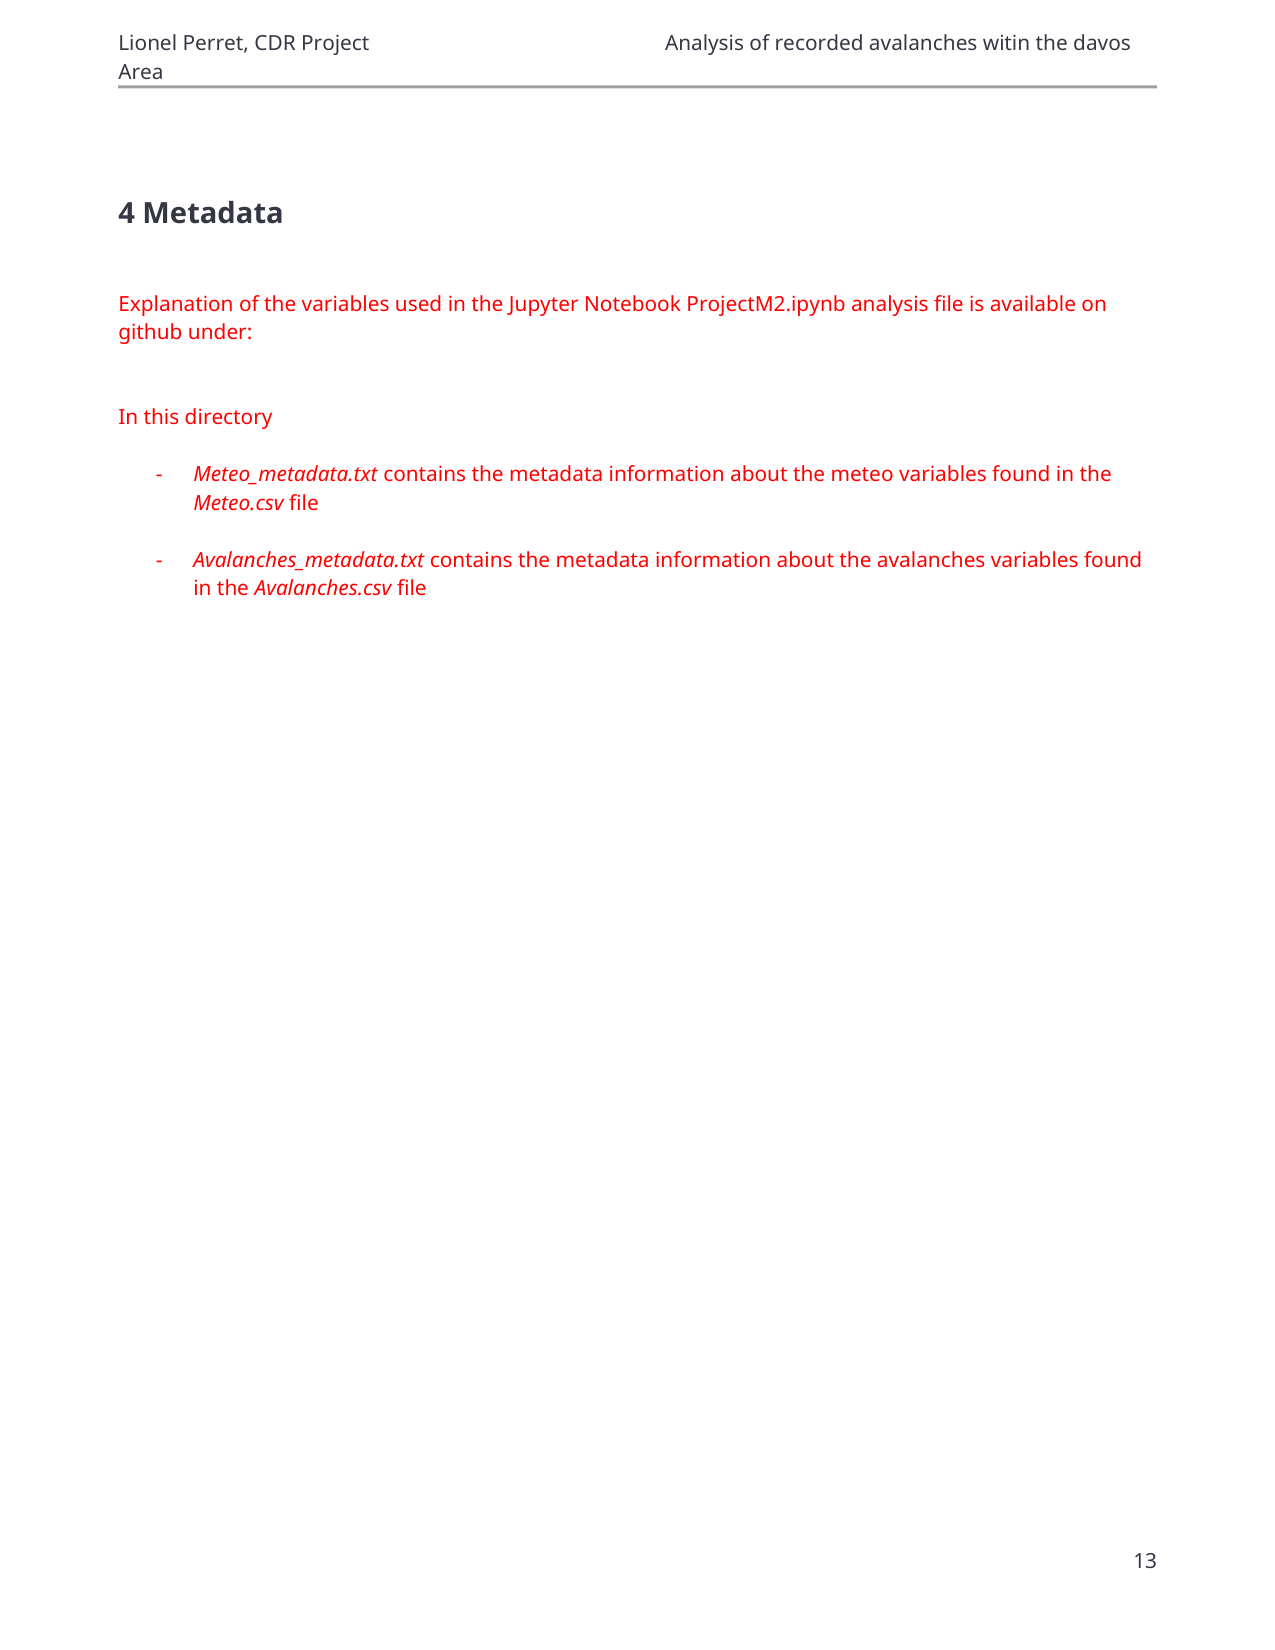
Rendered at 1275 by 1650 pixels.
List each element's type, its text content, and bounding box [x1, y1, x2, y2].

list Meteo_metadata.txt contains the metadata information about the meteo variables found in the Meteo.csv file [156, 459, 1157, 516]
text In this directory [118, 402, 1157, 431]
list Avalanches_metadata.txt contains the metadata information about the avalanches variables found in the Avalanches.csv file [156, 545, 1157, 602]
text Explanation of the variables used in the Jupyter Notebook ProjectM2.ipynb analysis file is available on github under: [118, 289, 1157, 346]
subtitle 4 Metadata [118, 192, 1157, 232]
